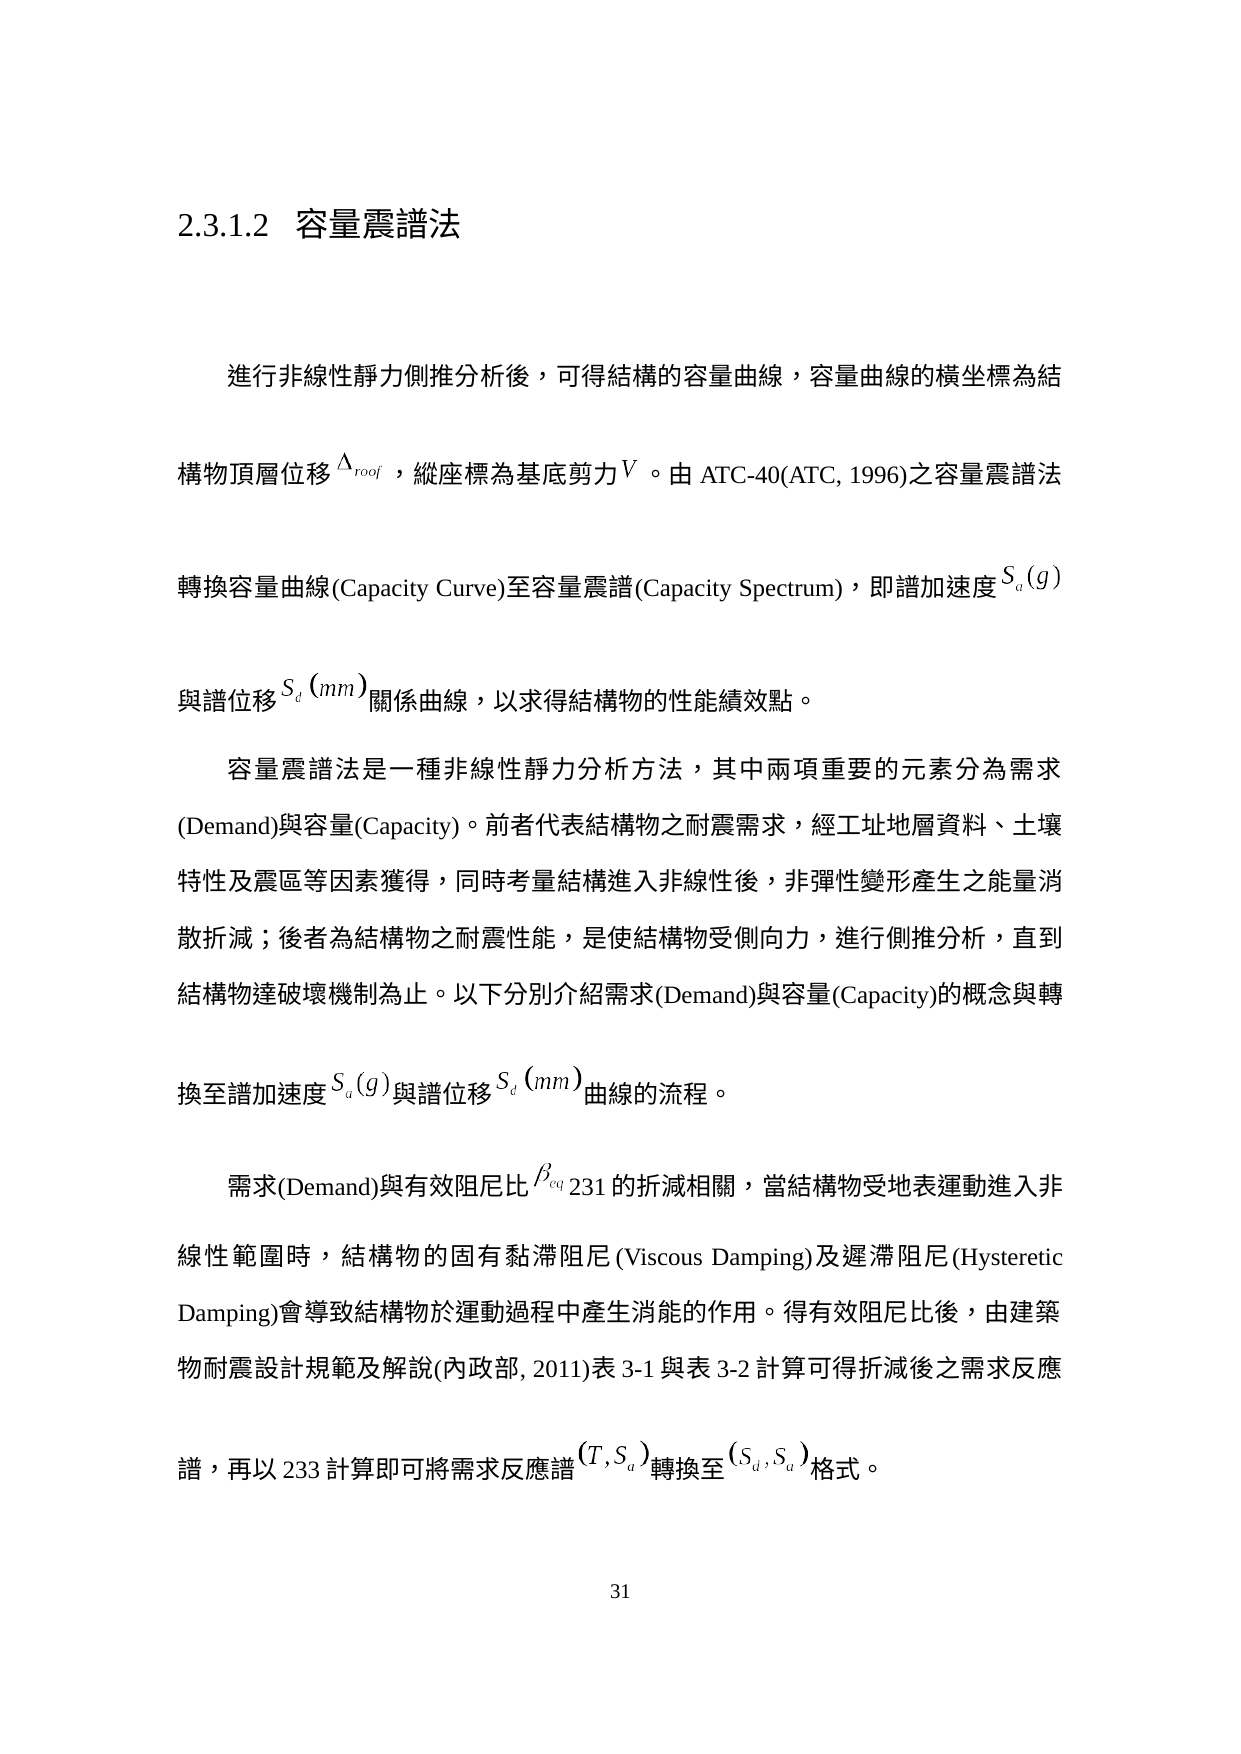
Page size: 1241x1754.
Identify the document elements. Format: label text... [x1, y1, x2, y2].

text 容量震譜法是一種非線性靜力分析方法，其中兩項重要的元素分為需求(Demand)與容量(Capacity)。前者代表結構物之耐震需求，經工址地層資料、土壤特性及震區等因素獲得，同時考量結構進入非線性後，非彈性變形產生之能量消散折減；後者為結構物之耐震性能，是使結構物受側向力，進行側推分析，直到結構物達破壞機制為止。以下分別介紹需求(Demand)與容量(Capacity)的概念與轉換至譜加速度與譜位移曲線的流程。 [177, 749, 1063, 1124]
subtitle 容量震譜法 [177, 184, 1063, 259]
text 需求(Demand)與有效阻尼比的折減相關，當結構物受地表運動進入非線性範圍時，結構物的固有黏滯阻尼(Viscous Damping)及遲滯阻尼(Hysteretic Damping)會導致結構物於運動過程中產生消能的作用。得有效阻尼比後，由建築物耐震設計規範及解說(內政部, 2011)表3-1與表3-2計算可得折減後之需求反應譜，再以計算即可將需求反應譜轉換至格式。 [177, 1142, 1063, 1498]
text 進行非線性靜力側推分析後，可得結構的容量曲線，容量曲線的橫坐標為結構物頂層位移，縱座標為基底剪力。由ATC-40(ATC, 1996)之容量震譜法，轉換容量曲線(Capacity Curve)至容量震譜(Capacity Spectrum)，即譜加速度與譜位移關係曲線，以求得結構物的性能績效點。 [177, 356, 1063, 731]
